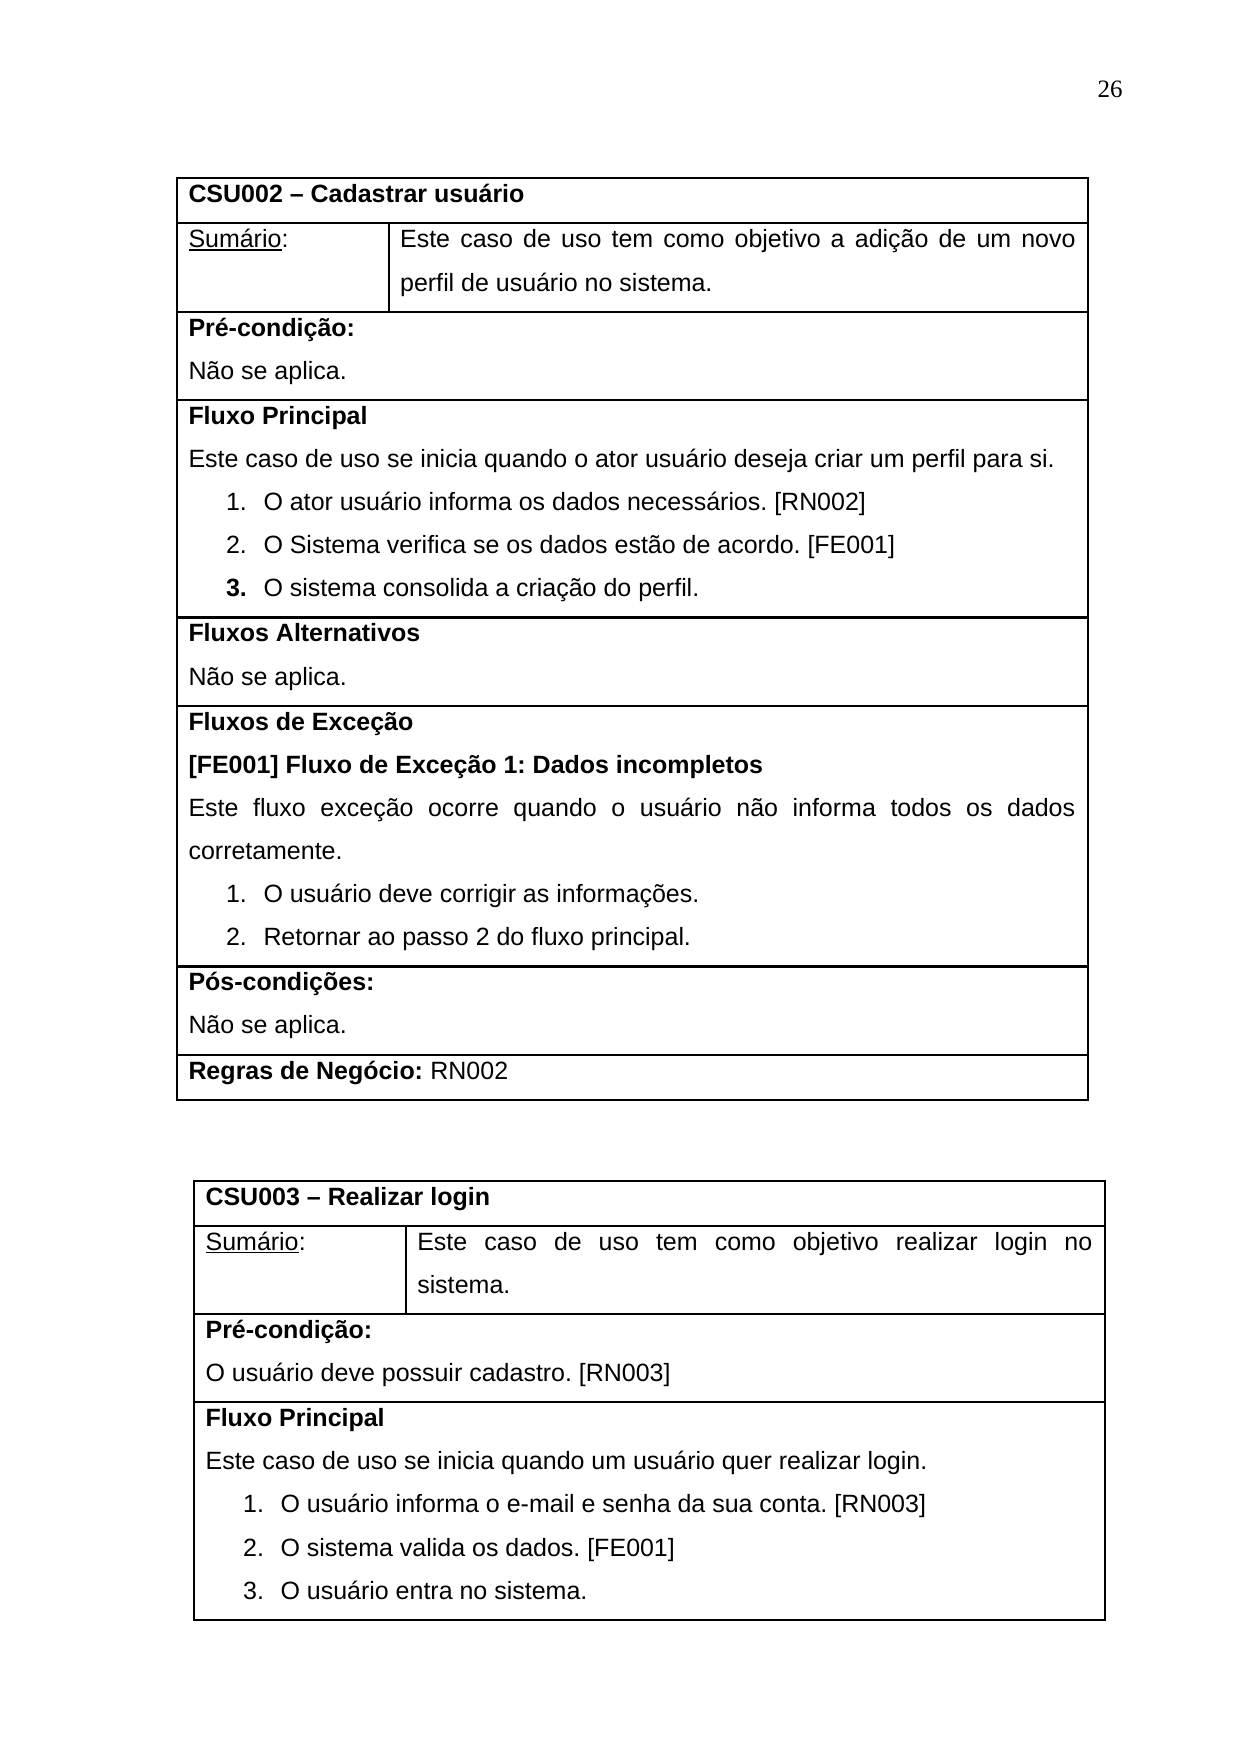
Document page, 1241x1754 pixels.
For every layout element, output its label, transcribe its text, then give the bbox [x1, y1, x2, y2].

table_cell Pré-condição: O usuário deve possuir cadastro. [RN003] [195, 1315, 1104, 1401]
table_cell Pós-condições: Não se aplica. [178, 968, 1087, 1053]
table_cell Este caso de uso tem como objetivo a adição de um novo perfil de usuário no sistema. [390, 224, 1087, 311]
table_cell Sumário: [195, 1227, 405, 1313]
table_cell Fluxo Principal Este caso de uso se inicia quando o ator usuário deseja criar um perfil para si. O ator usuário informa os dados necessários. [RN002] O Sistema verifica se os dados estão de acordo. [FE001] O sistema consolida a criação do perfil. [178, 401, 1087, 616]
table_cell Este caso de uso tem como objetivo realizar login no sistema. [407, 1227, 1104, 1313]
table_cell Sumário: [178, 224, 388, 311]
table_cell Fluxo Principal Este caso de uso se inicia quando um usuário quer realizar login. O usuário informa o e-mail e senha da sua conta. [RN003] O sistema valida os dados. [FE001] O usuário entra no sistema. [195, 1403, 1104, 1619]
table_cell Regras de Negócio: RN002 [178, 1056, 1087, 1099]
table_cell Pré-condição: Não se aplica. [178, 313, 1087, 399]
table_header CSU003 – Realizar login [195, 1182, 1104, 1224]
table_cell Fluxos Alternativos Não se aplica. [178, 619, 1087, 704]
table_cell Fluxos de Exceção [FE001] Fluxo de Exceção 1: Dados incompletos Este fluxo exceção ocorre quando o usuário não informa todos os dados corretamente. O usuário deve corrigir as informações. Retornar ao passo 2 do fluxo principal. [178, 707, 1087, 965]
table_header CSU002 – Cadastrar usuário [178, 179, 1087, 222]
